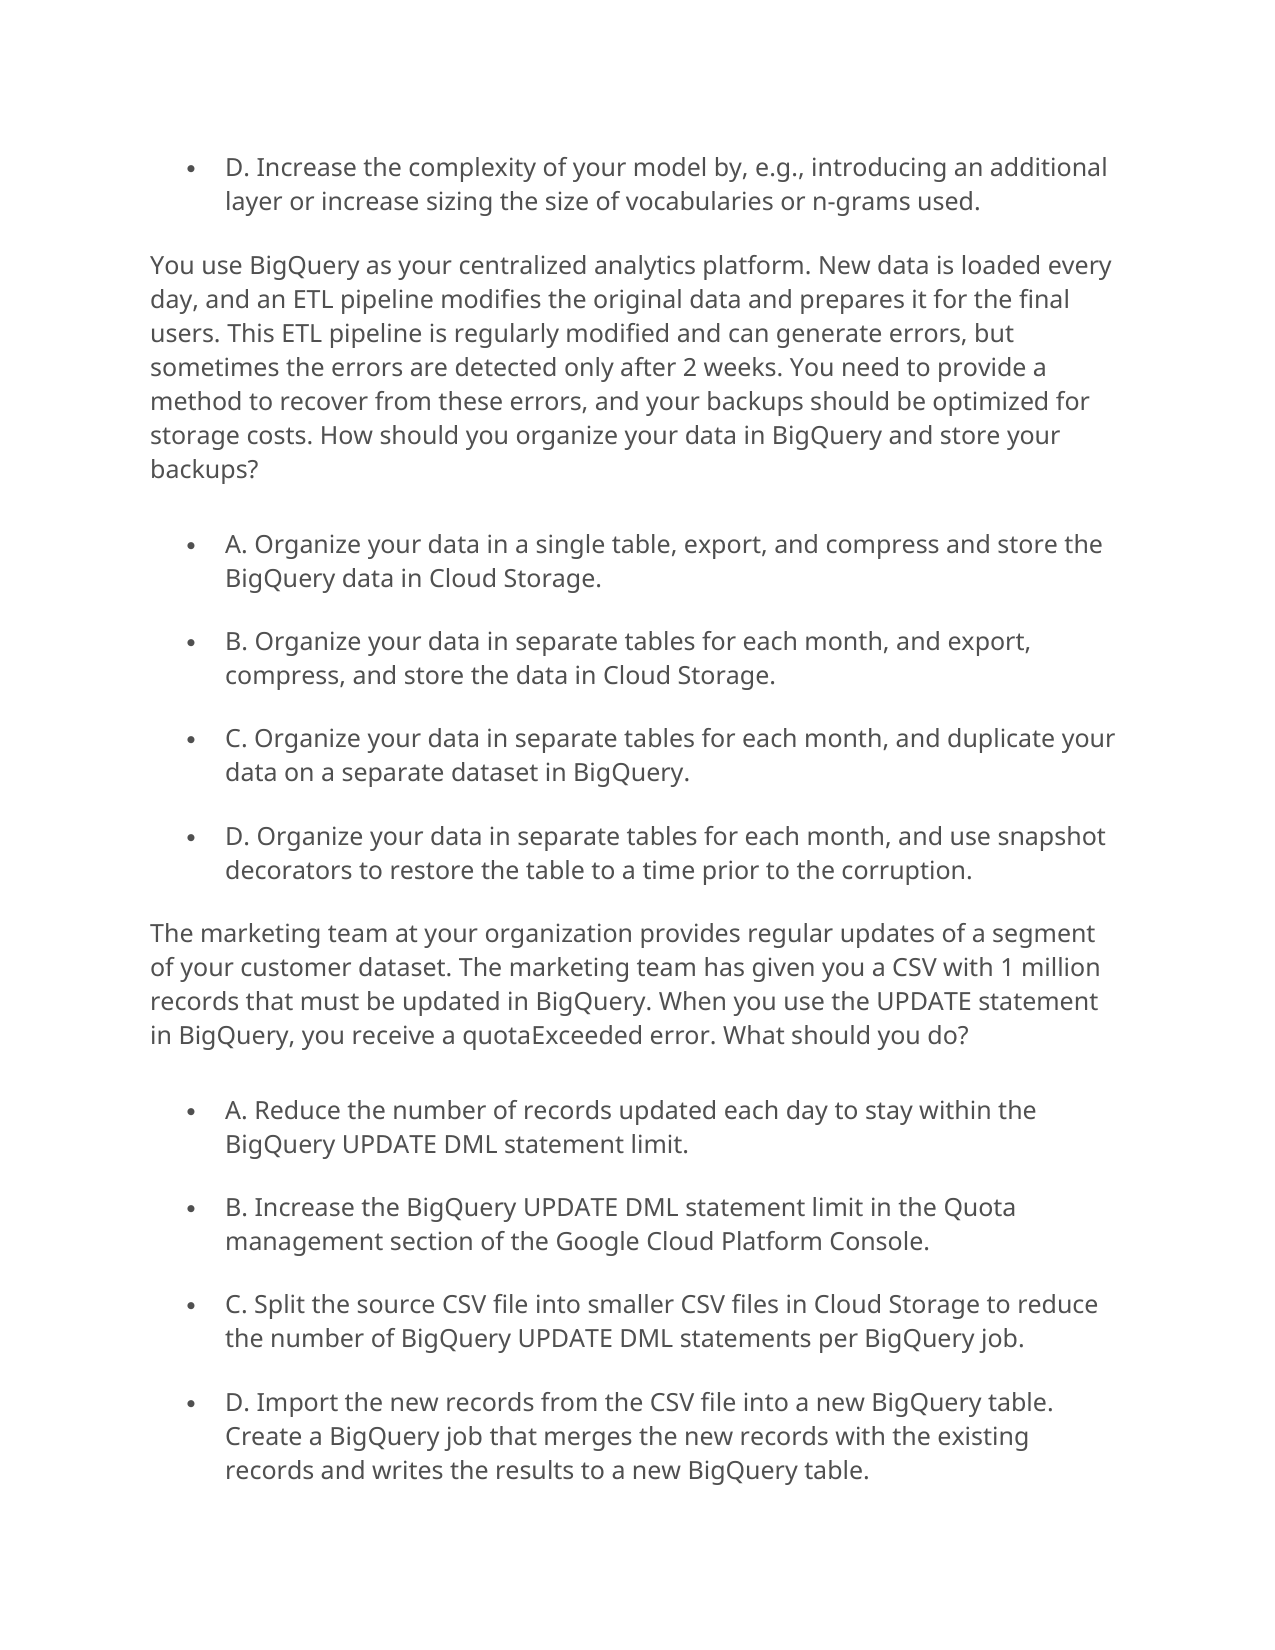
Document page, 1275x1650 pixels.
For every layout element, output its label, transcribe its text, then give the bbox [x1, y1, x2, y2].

list B. Organize your data in separate tables for each month, and export, compress, and store the data in Cloud Storage. [187, 624, 1125, 692]
list D. Organize your data in separate tables for each month, and use snapshot decorators to restore the table to a time prior to the corruption. [187, 818, 1125, 886]
text The marketing team at your organization provides regular updates of a segment of your customer dataset. The marketing team has given you a CSV with 1 million records that must be updated in BigQuery. When you use the UPDATE statement in BigQuery, you receive a quotaExceeded error. What should you do? [150, 916, 1125, 1052]
list C. Split the source CSV file into smaller CSV files in Cloud Storage to reduce the number of BigQuery UPDATE DML statements per BigQuery job. [187, 1287, 1125, 1355]
list D. Increase the complexity of your model by, e.g., introducing an additional layer or increase sizing the size of vocabularies or n-grams used. [187, 150, 1125, 218]
text You use BigQuery as your centralized analytics platform. New data is loaded every day, and an ETL pipeline modifies the original data and prepares it for the final users. This ETL pipeline is regularly modified and can generate errors, but sometimes the errors are detected only after 2 weeks. You need to provide a method to recover from these errors, and your backups should be optimized for storage costs. How should you organize your data in BigQuery and store your backups? [150, 247, 1125, 486]
list C. Organize your data in separate tables for each month, and duplicate your data on a separate dataset in BigQuery. [187, 721, 1125, 789]
list A. Reduce the number of records updated each day to stay within the BigQuery UPDATE DML statement limit. [187, 1092, 1125, 1161]
list D. Import the new records from the CSV file into a new BigQuery table. Create a BigQuery job that merges the new records with the existing records and writes the results to a new BigQuery table. [187, 1384, 1125, 1486]
list B. Increase the BigQuery UPDATE DML statement limit in the Quota management section of the Google Cloud Platform Console. [187, 1190, 1125, 1258]
list A. Organize your data in a single table, export, and compress and store the BigQuery data in Cloud Storage. [187, 526, 1125, 594]
